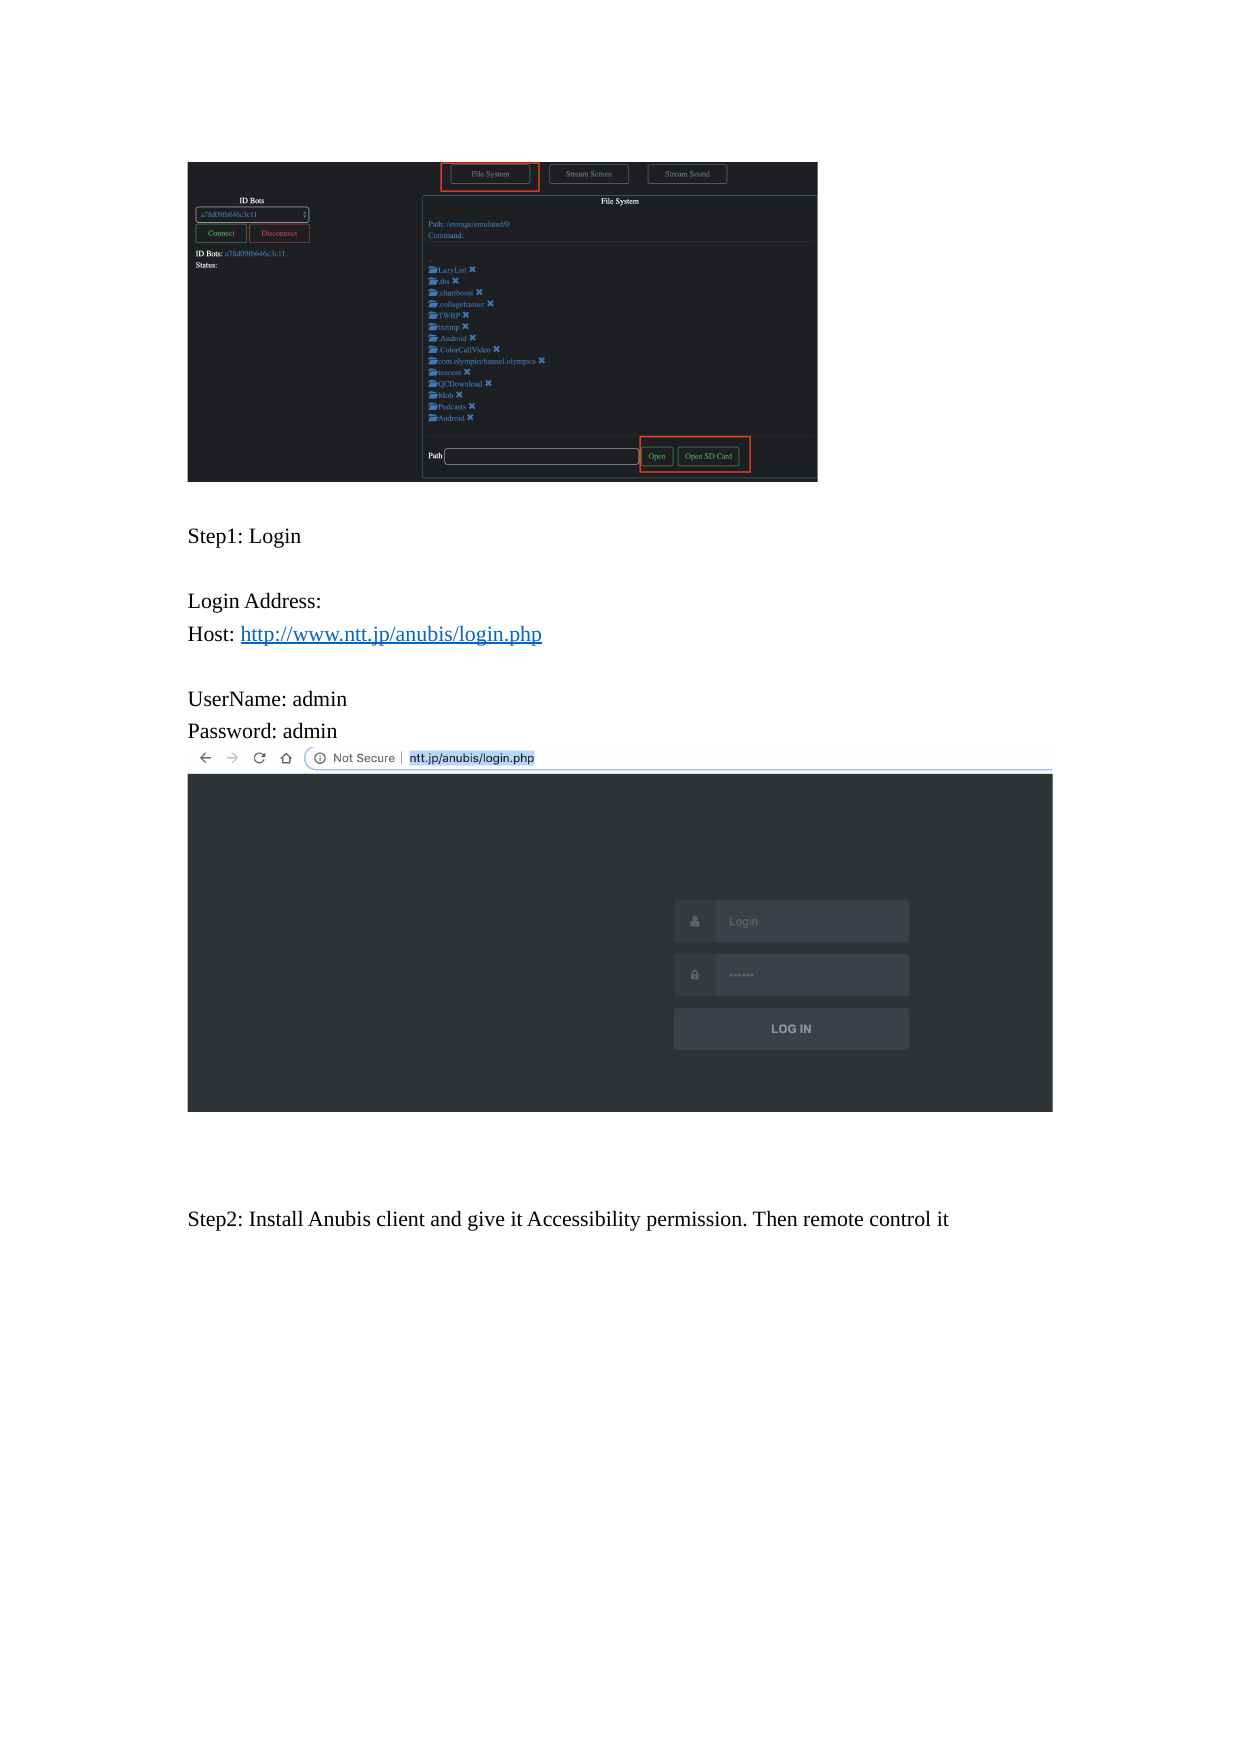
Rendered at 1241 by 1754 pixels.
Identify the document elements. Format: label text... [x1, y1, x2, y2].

text Step2: Install Anubis client and give it Accessibility permission. Then remote control it [187, 1202, 1053, 1234]
picture [187, 162, 818, 482]
text Step1: Login [187, 519, 1053, 552]
text Host: http://www.ntt.jp/anubis/login.php [187, 617, 1053, 649]
text Password: admin [187, 714, 1053, 747]
text UserName: admin [187, 682, 1053, 714]
text Login Address: [187, 584, 1053, 617]
picture [187, 747, 1053, 1112]
